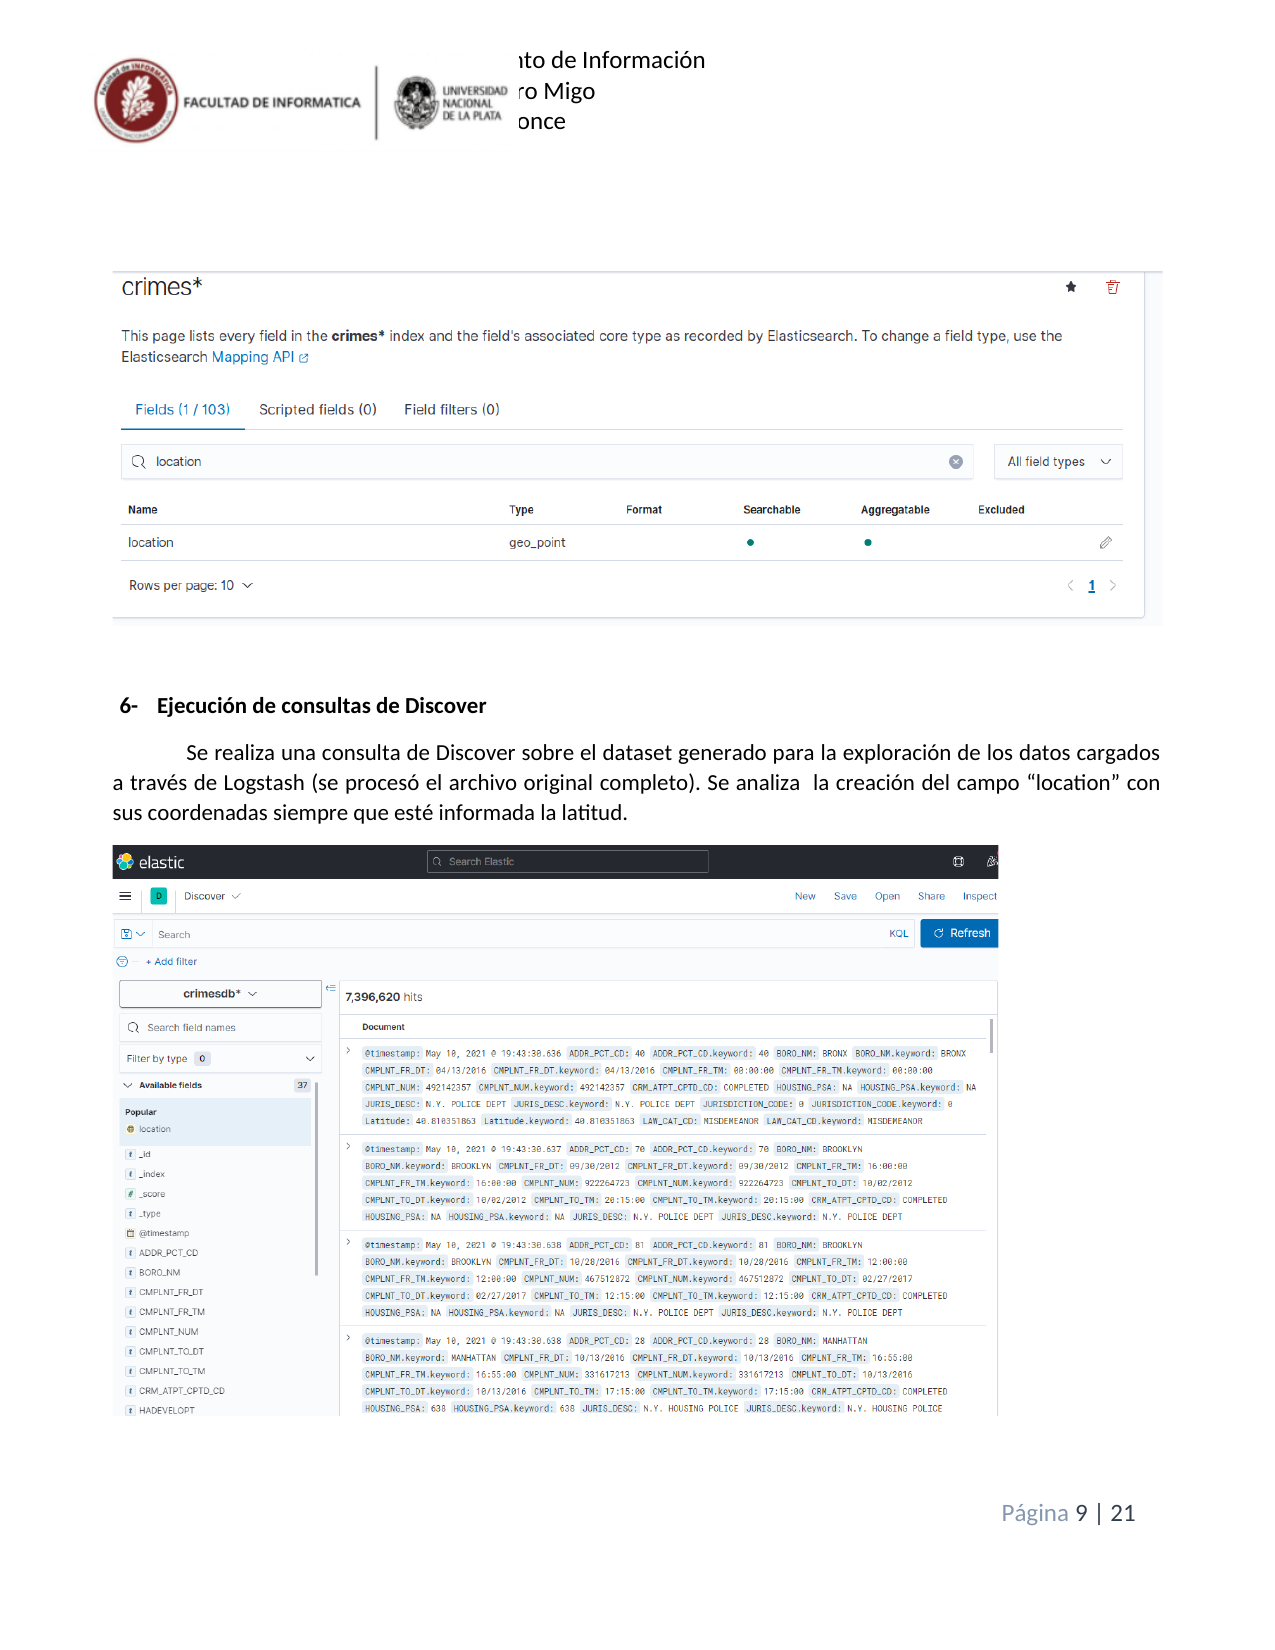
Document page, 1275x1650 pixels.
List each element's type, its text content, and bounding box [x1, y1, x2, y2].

picture [112, 845, 999, 1416]
text Se realiza una consulta de Discover sobre el dataset generado para la exploración de los datos cargados a través de Logstash (se procesó el archivo original completo). Se analiza la creación del campo “location” con sus coordenadas siempre que esté informada la latitud. [112, 738, 1162, 826]
list Ejecución de consultas de Discover [119, 691, 1162, 719]
picture [112, 266, 1163, 626]
picture [87, 43, 519, 157]
